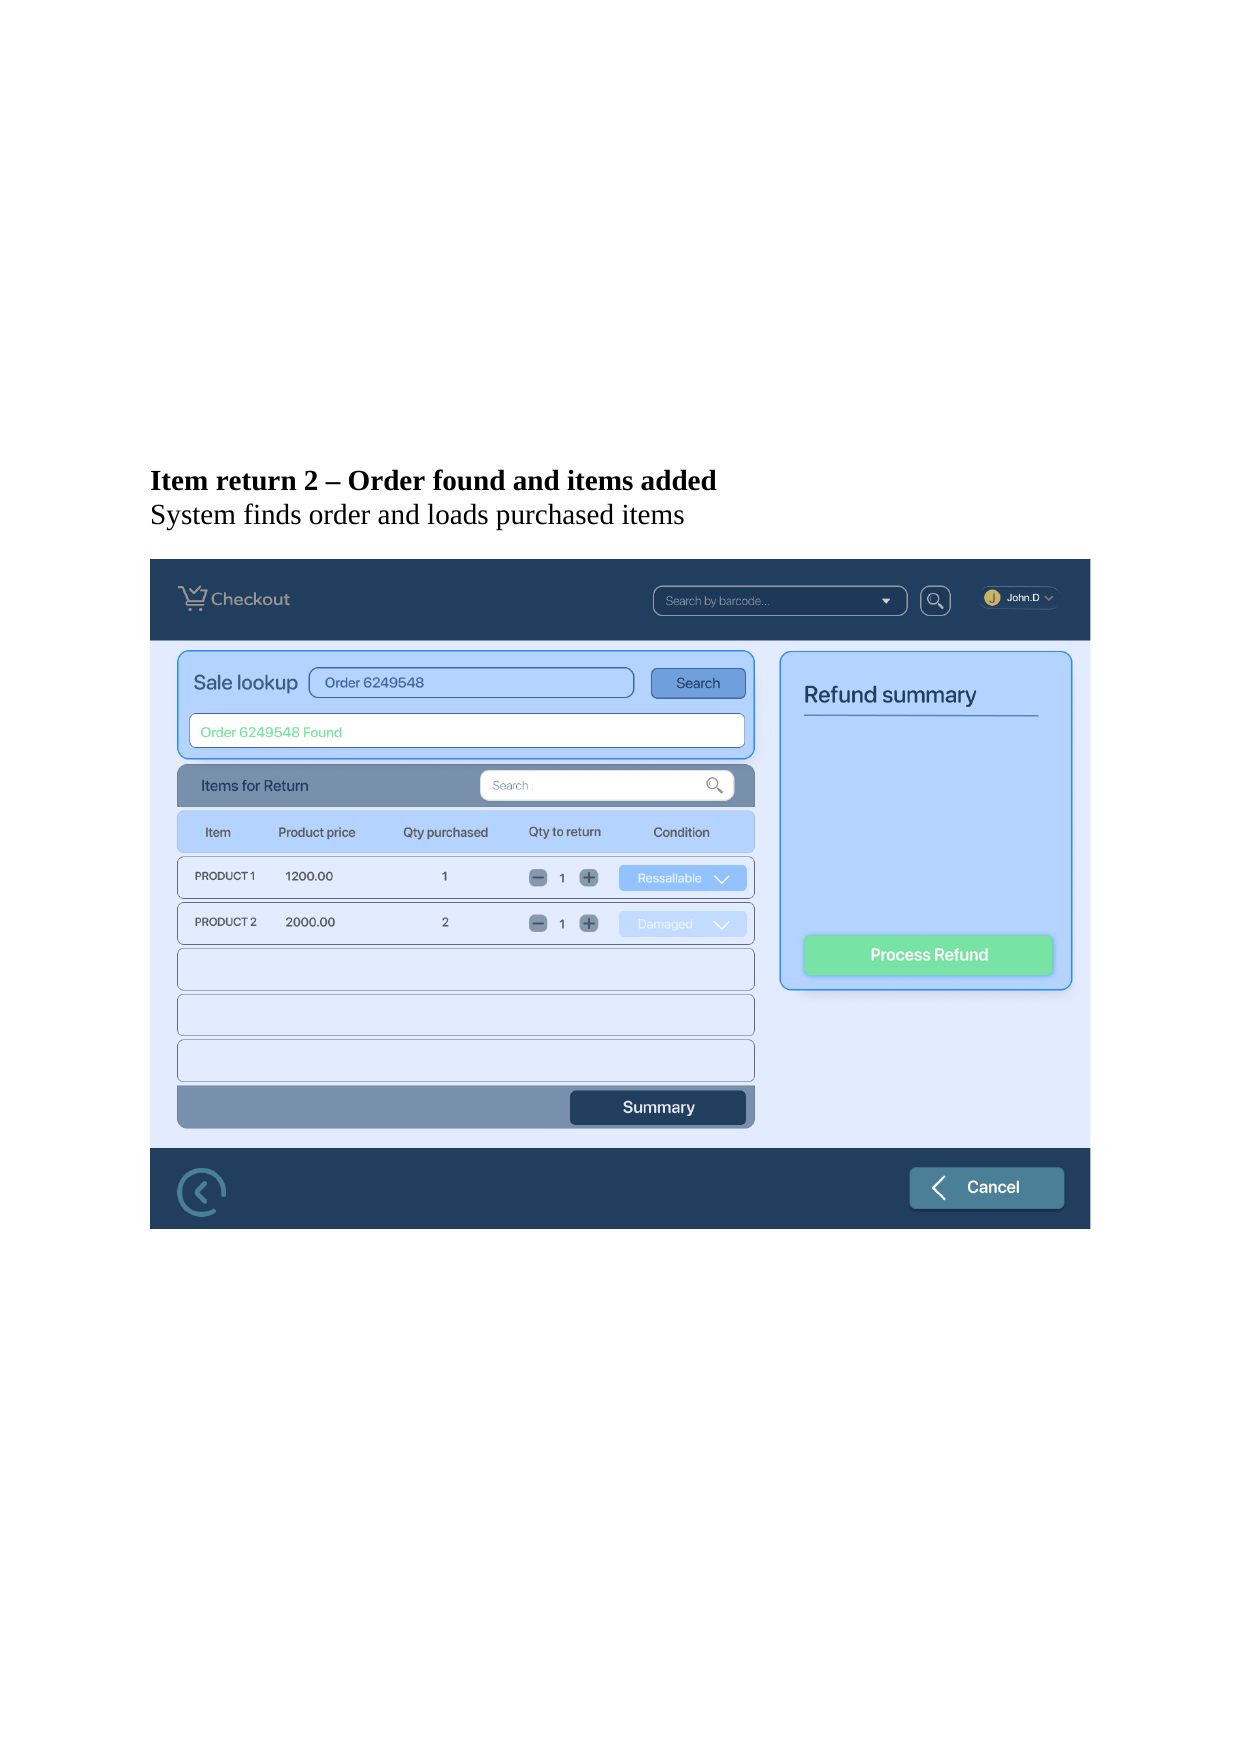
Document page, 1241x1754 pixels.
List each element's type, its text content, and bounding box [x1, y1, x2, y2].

text Item return 2 – Order found and items added System finds order and loads purchased items [150, 463, 1090, 531]
picture [150, 559, 1091, 1229]
